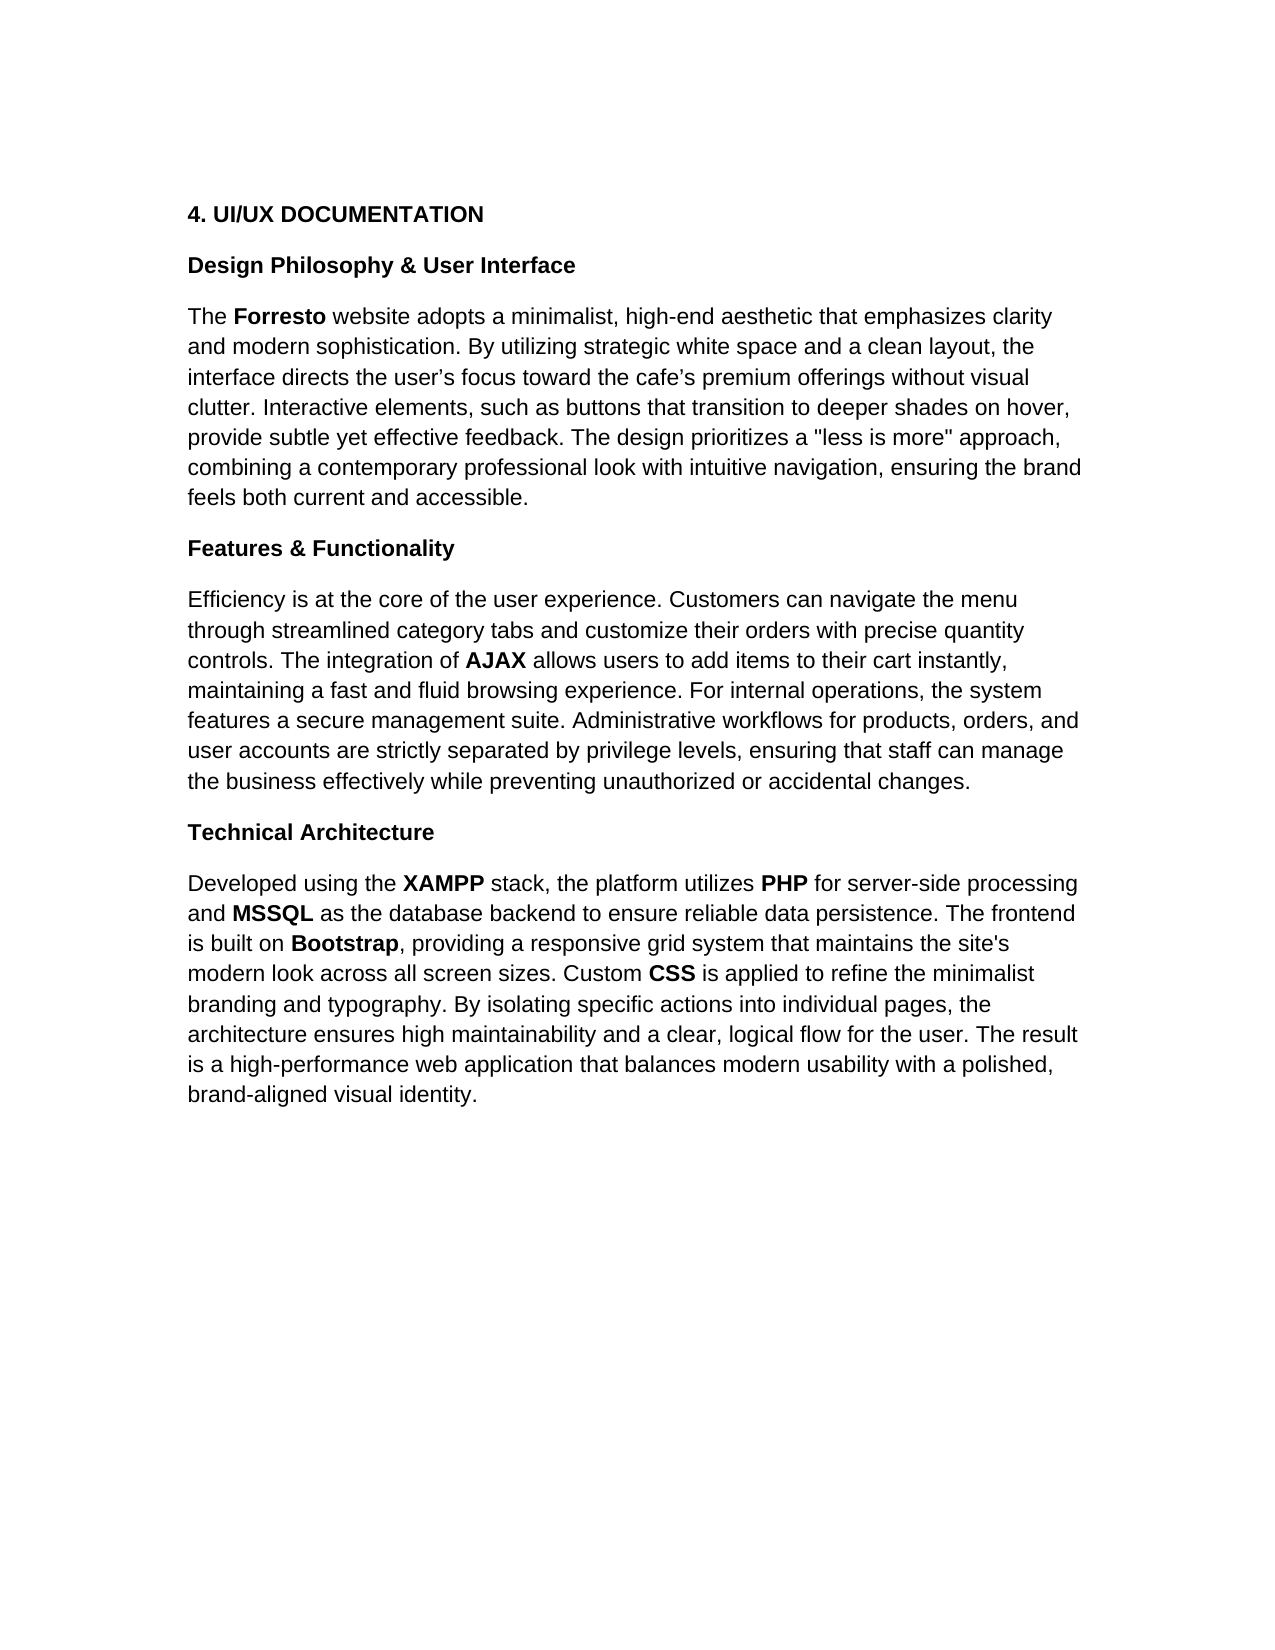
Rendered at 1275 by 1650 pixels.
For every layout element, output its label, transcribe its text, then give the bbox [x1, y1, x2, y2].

text The Forresto website adopts a minimalist, high-end aesthetic that emphasizes clarity and modern sophistication. By utilizing strategic white space and a clean layout, the interface directs the user’s focus toward the cafe’s premium offerings without visual clutter. Interactive elements, such as buttons that transition to deeper shades on hover, provide subtle yet effective feedback. The design prioritizes a "less is more" approach, combining a contemporary professional look with intuitive navigation, ensuring the brand feels both current and accessible. [187, 303, 1087, 511]
text Design Philosophy & User Interface [187, 252, 1087, 278]
text 4. UI/UX DOCUMENTATION [187, 201, 1087, 227]
text Developed using the XAMPP stack, the platform utilizes PHP for server-side processing and MSSQL as the database backend to ensure reliable data persistence. The frontend is built on Bootstrap, providing a responsive grid system that maintains the site's modern look across all screen sizes. Custom CSS is applied to refine the minimalist branding and typography. By isolating specific actions into individual pages, the architecture ensures high maintainability and a clear, logical flow for the user. The result is a high-performance web application that balances modern usability with a polished, brand-aligned visual identity. [187, 870, 1087, 1108]
text Technical Architecture [187, 819, 1087, 845]
text Features & Functionality [187, 535, 1087, 562]
text Efficiency is at the core of the user experience. Customers can navigate the menu through streamlined category tabs and customize their orders with precise quantity controls. The integration of AJAX allows users to add items to their cart instantly, maintaining a fast and fluid browsing experience. For internal operations, the system features a secure management suite. Administrative workflows for products, orders, and user accounts are strictly separated by privilege levels, ensuring that staff can manage the business effectively while preventing unauthorized or accidental changes. [187, 586, 1087, 794]
